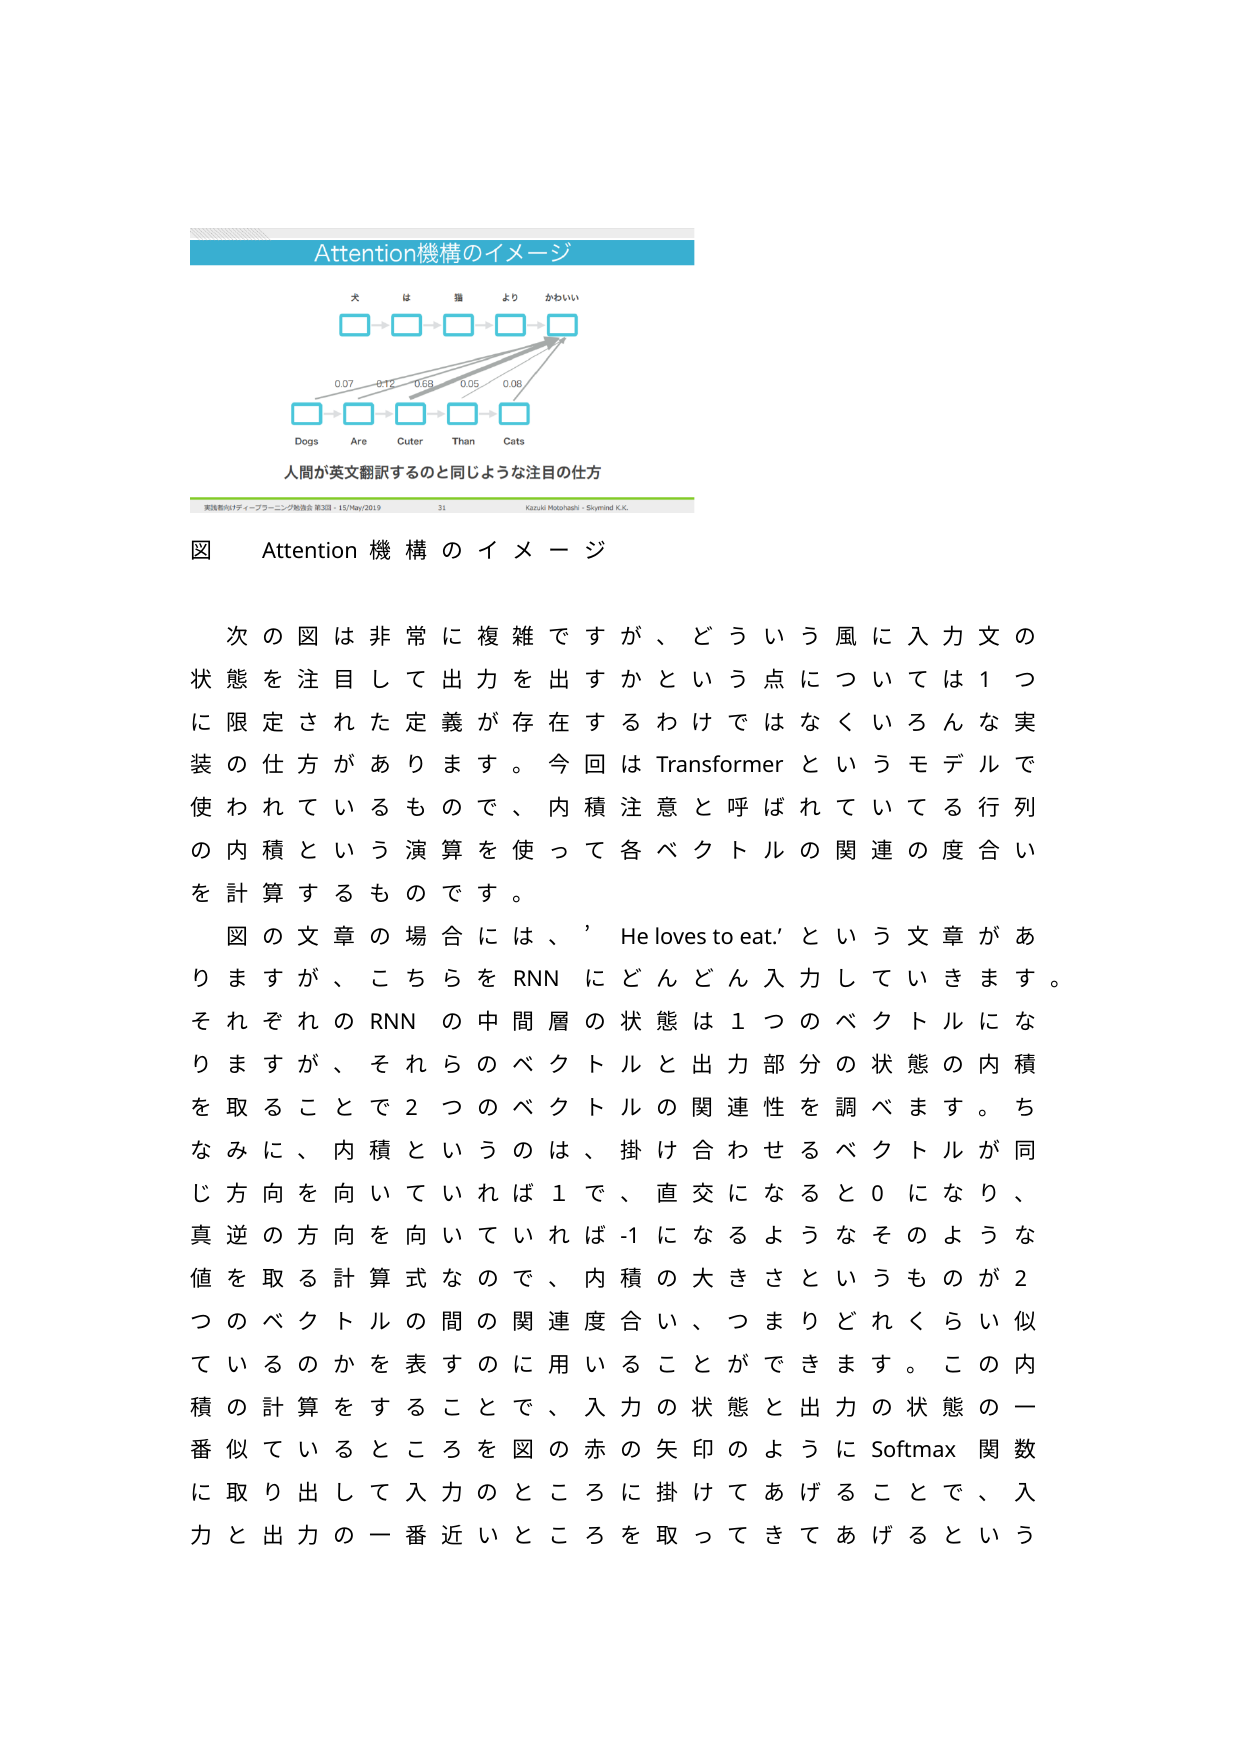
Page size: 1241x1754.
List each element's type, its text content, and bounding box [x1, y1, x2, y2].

text 次の図は非常に複雑ですが、どういう風に入力文の状態を注目して出力を出すかという点については1つに限定された定義が存在するわけではなくいろんな実装の仕方があります。今回はTransformerというモデルで使われているもので、内積注意と呼ばれていてる行列の内積という演算を使って各ベクトルの関連の度合いを計算するものです。 [190, 613, 1050, 913]
picture [190, 228, 695, 513]
text 図 Attention機構のイメージ [190, 528, 1050, 571]
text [190, 913, 1050, 1555]
